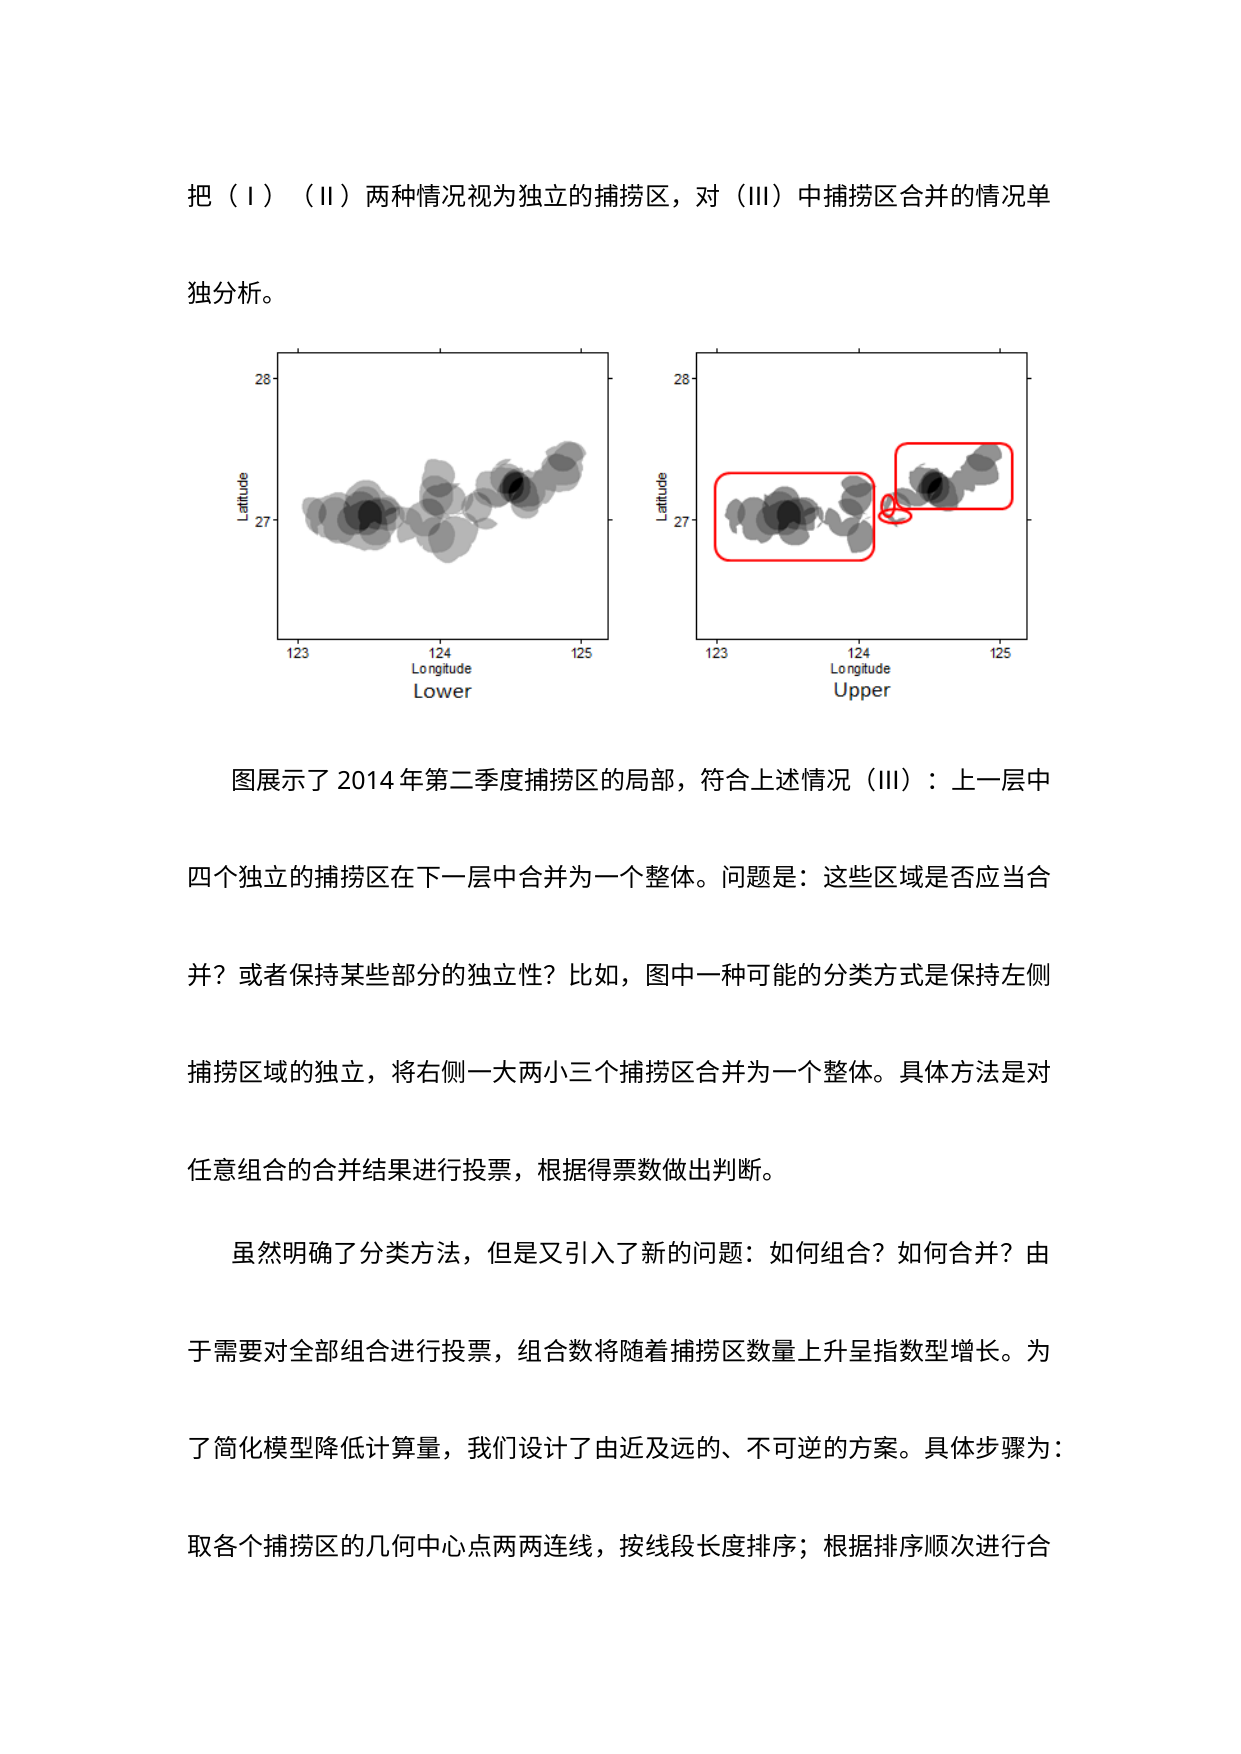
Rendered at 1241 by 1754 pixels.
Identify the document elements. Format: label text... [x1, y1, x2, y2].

text 图展示了2014年第二季度捕捞区的局部，符合上述情况（Ⅲ）：上一层中四个独立的捕捞区在下一层中合并为一个整体。问题是：这些区域是否应当合并？或者保持某些部分的独立性？比如，图中一种可能的分类方式是保持左侧捕捞区域的独立，将右侧一大两小三个捕捞区合并为一个整体。具体方法是对任意组合的合并结果进行投票，根据得票数做出判断。 [187, 746, 1053, 1201]
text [187, 162, 1053, 324]
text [187, 1219, 1053, 1577]
picture [231, 342, 1038, 707]
